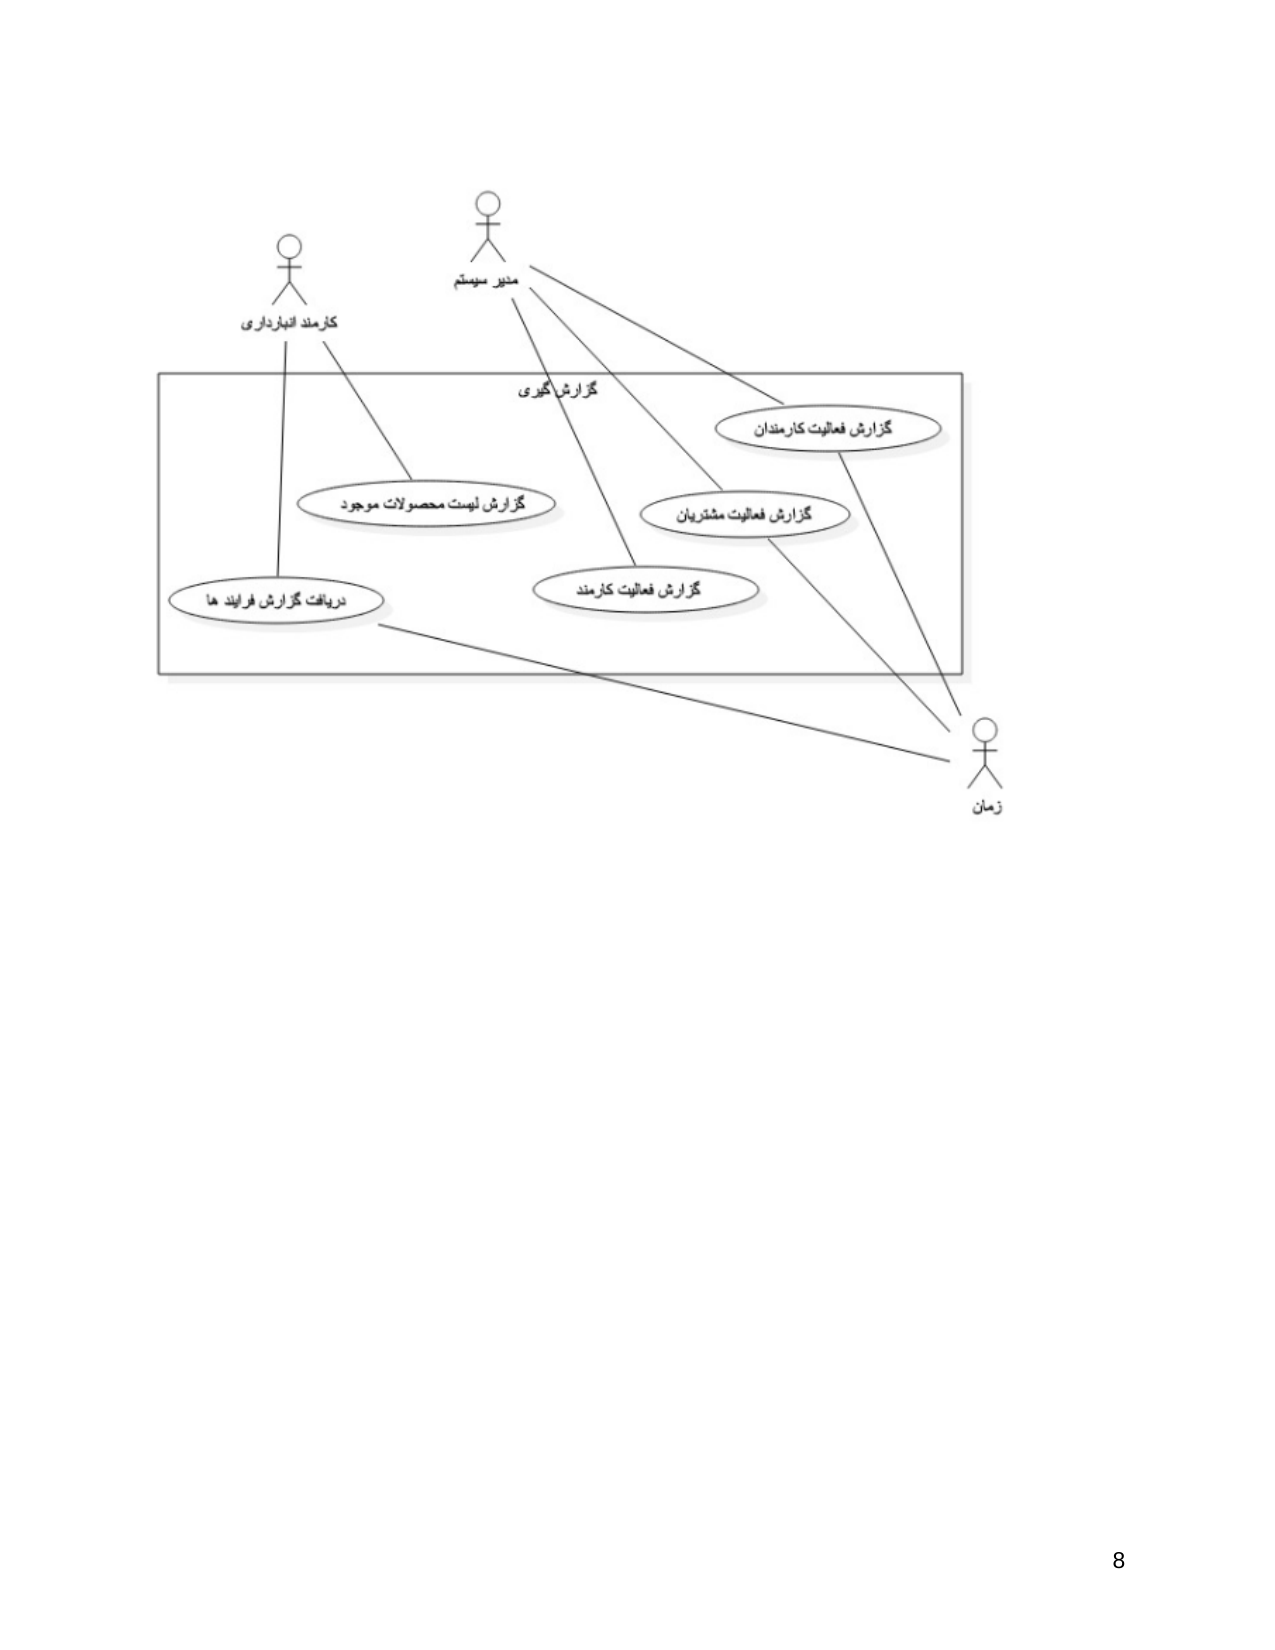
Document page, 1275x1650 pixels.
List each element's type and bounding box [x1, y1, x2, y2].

picture [75, 186, 1050, 850]
